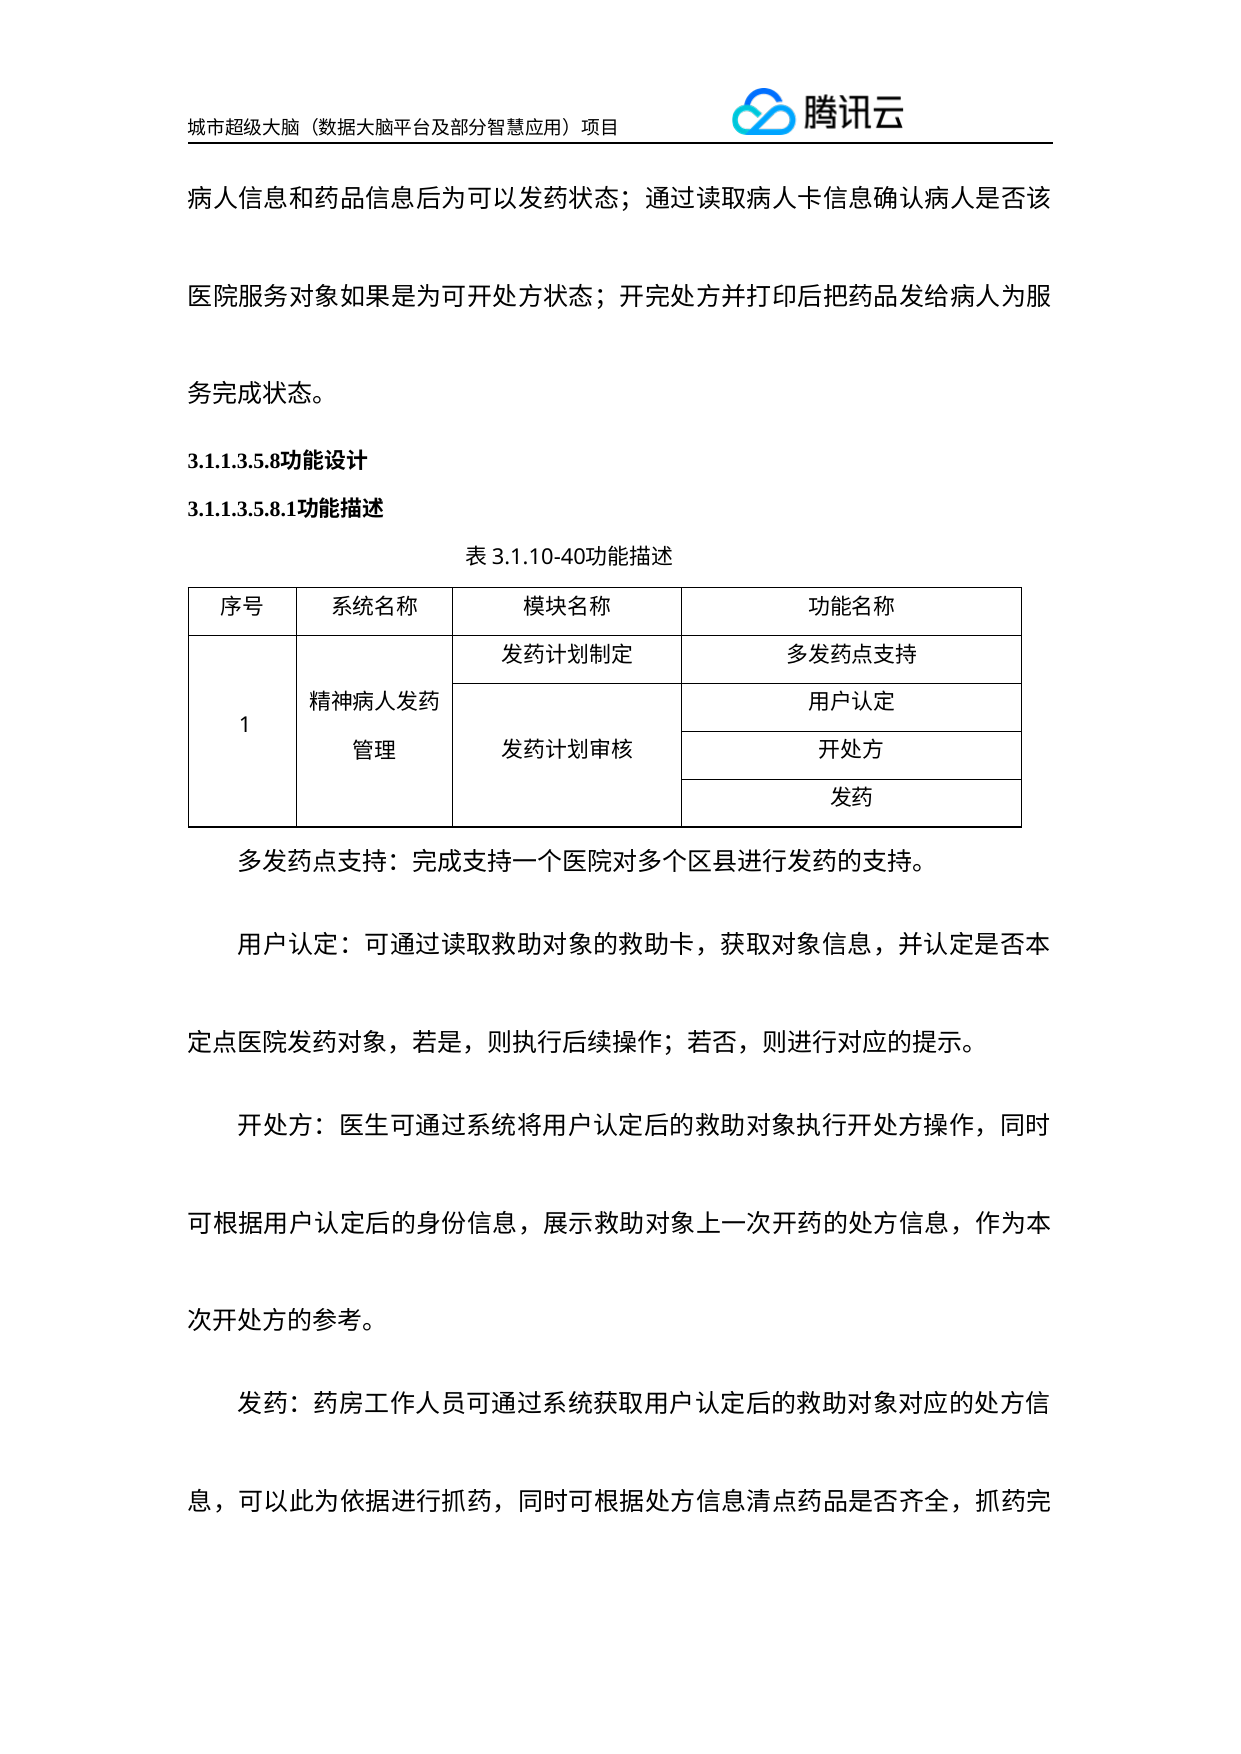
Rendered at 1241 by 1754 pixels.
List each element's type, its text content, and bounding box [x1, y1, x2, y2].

table_cell 1 [189, 636, 296, 826]
text 表 3.1.10-40功能描述 [187, 539, 1053, 571]
table_cell 用户认定 [682, 684, 1021, 731]
text 用户认定：可通过读取救助对象的救助卡，获取对象信息，并认定是否本定点医院发药对象，若是，则执行后续操作；若否，则进行对应的提示。 [187, 911, 1053, 1073]
table_cell 开处方 [682, 732, 1021, 778]
table_header 功能名称 [682, 588, 1021, 635]
table_header 系统名称 [297, 588, 452, 635]
table_cell 精神病人发药管理 [297, 636, 452, 826]
table_cell 多发药点支持 [682, 636, 1021, 683]
picture [760, 111, 790, 129]
subtitle 功能描述 [187, 491, 1053, 523]
text 多发药点支持：完成支持一个医院对多个区县进行发药的支持。 [187, 827, 1053, 892]
subtitle 功能设计 [187, 442, 1053, 475]
picture [748, 128, 780, 135]
table_cell 发药计划审核 [453, 684, 681, 826]
table_cell 发药 [682, 780, 1021, 826]
table_header 模块名称 [453, 588, 681, 635]
table_cell 发药计划制定 [453, 636, 681, 683]
picture [732, 88, 904, 135]
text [187, 164, 1053, 424]
text 开处方：医生可通过系统将用户认定后的救助对象执行开处方操作，同时可根据用户认定后的身份信息，展示救助对象上一次开药的处方信息，作为本次开处方的参考。 [187, 1091, 1053, 1351]
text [187, 1369, 1053, 1532]
table_header 序号 [189, 588, 296, 635]
